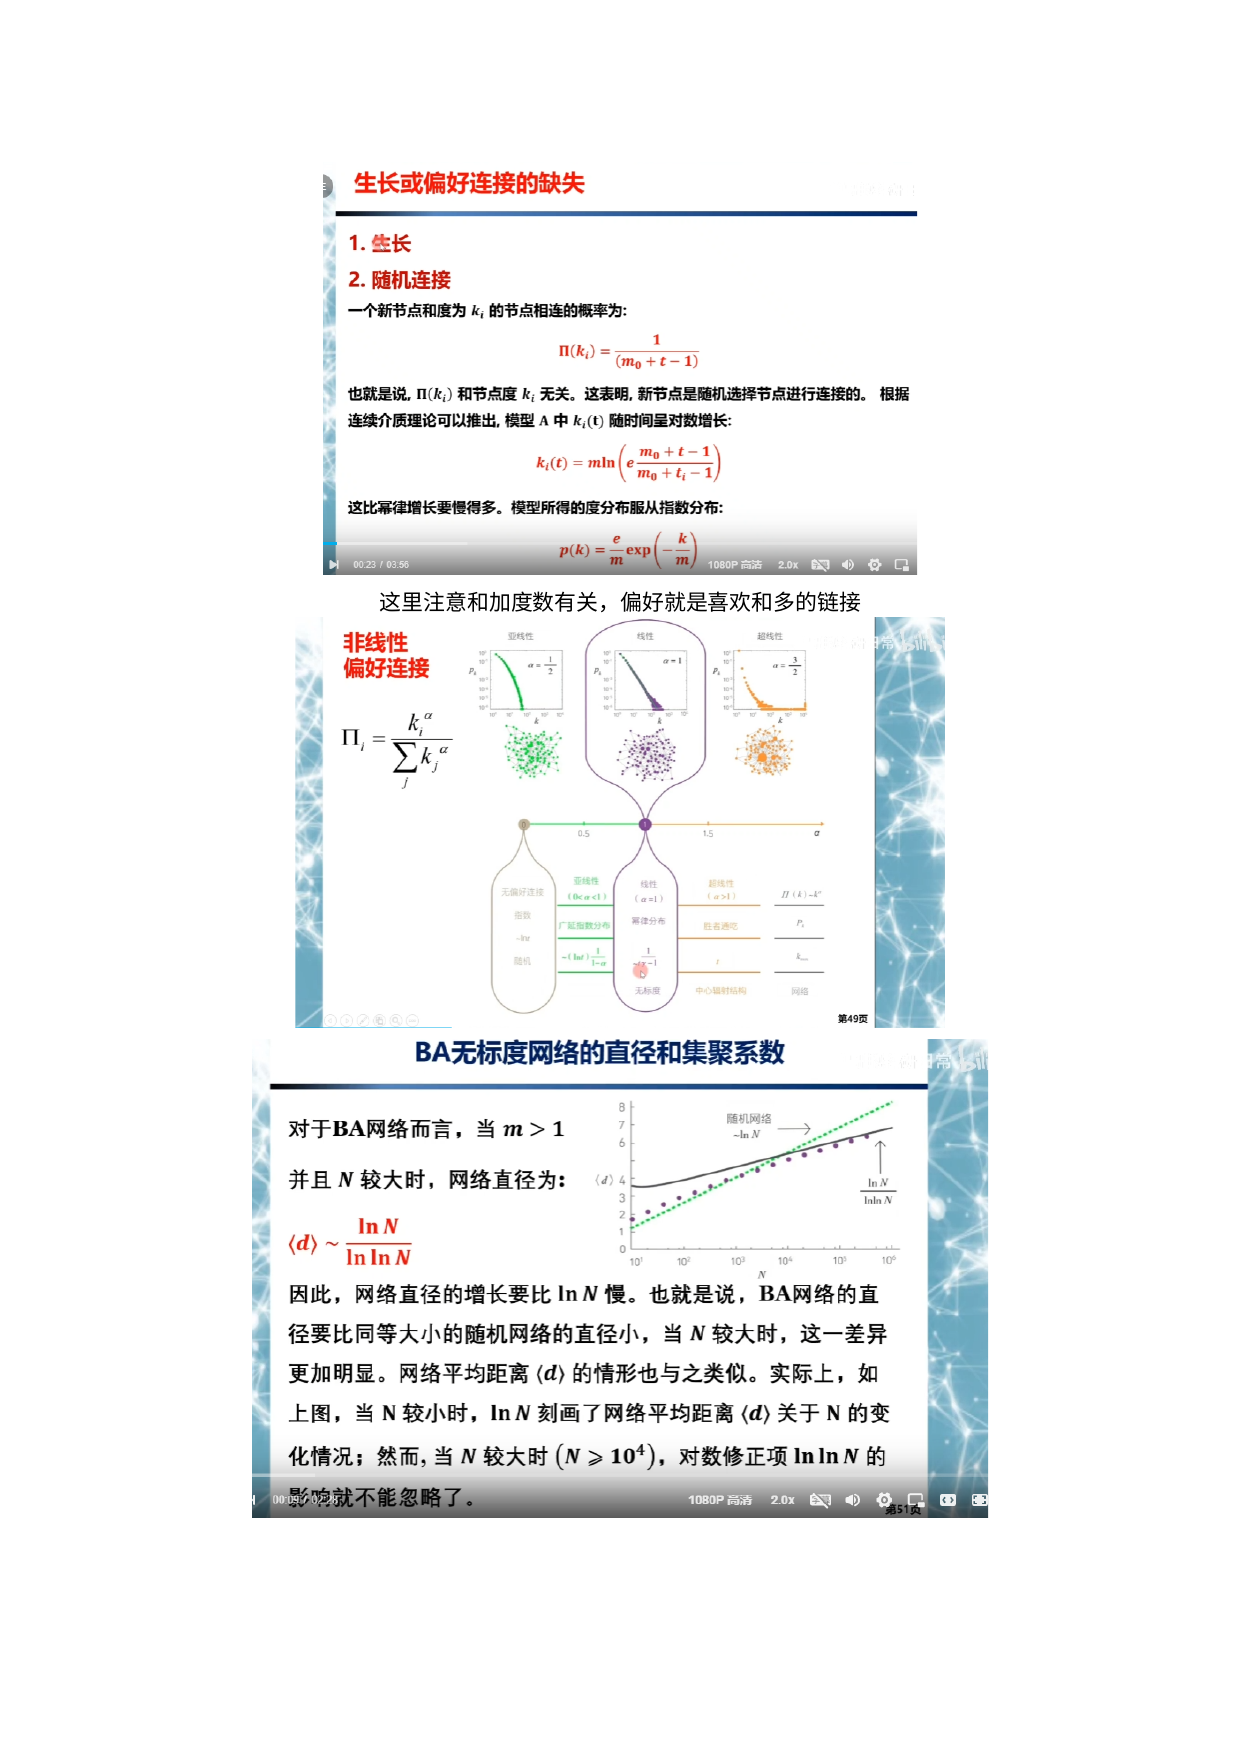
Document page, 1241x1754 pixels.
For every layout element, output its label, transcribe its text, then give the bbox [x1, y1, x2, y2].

picture [252, 1039, 989, 1518]
picture [295, 617, 945, 1028]
list 这里注意和加度数有关，偏好就是喜欢和多的链接 [187, 584, 1053, 617]
picture [323, 162, 918, 575]
